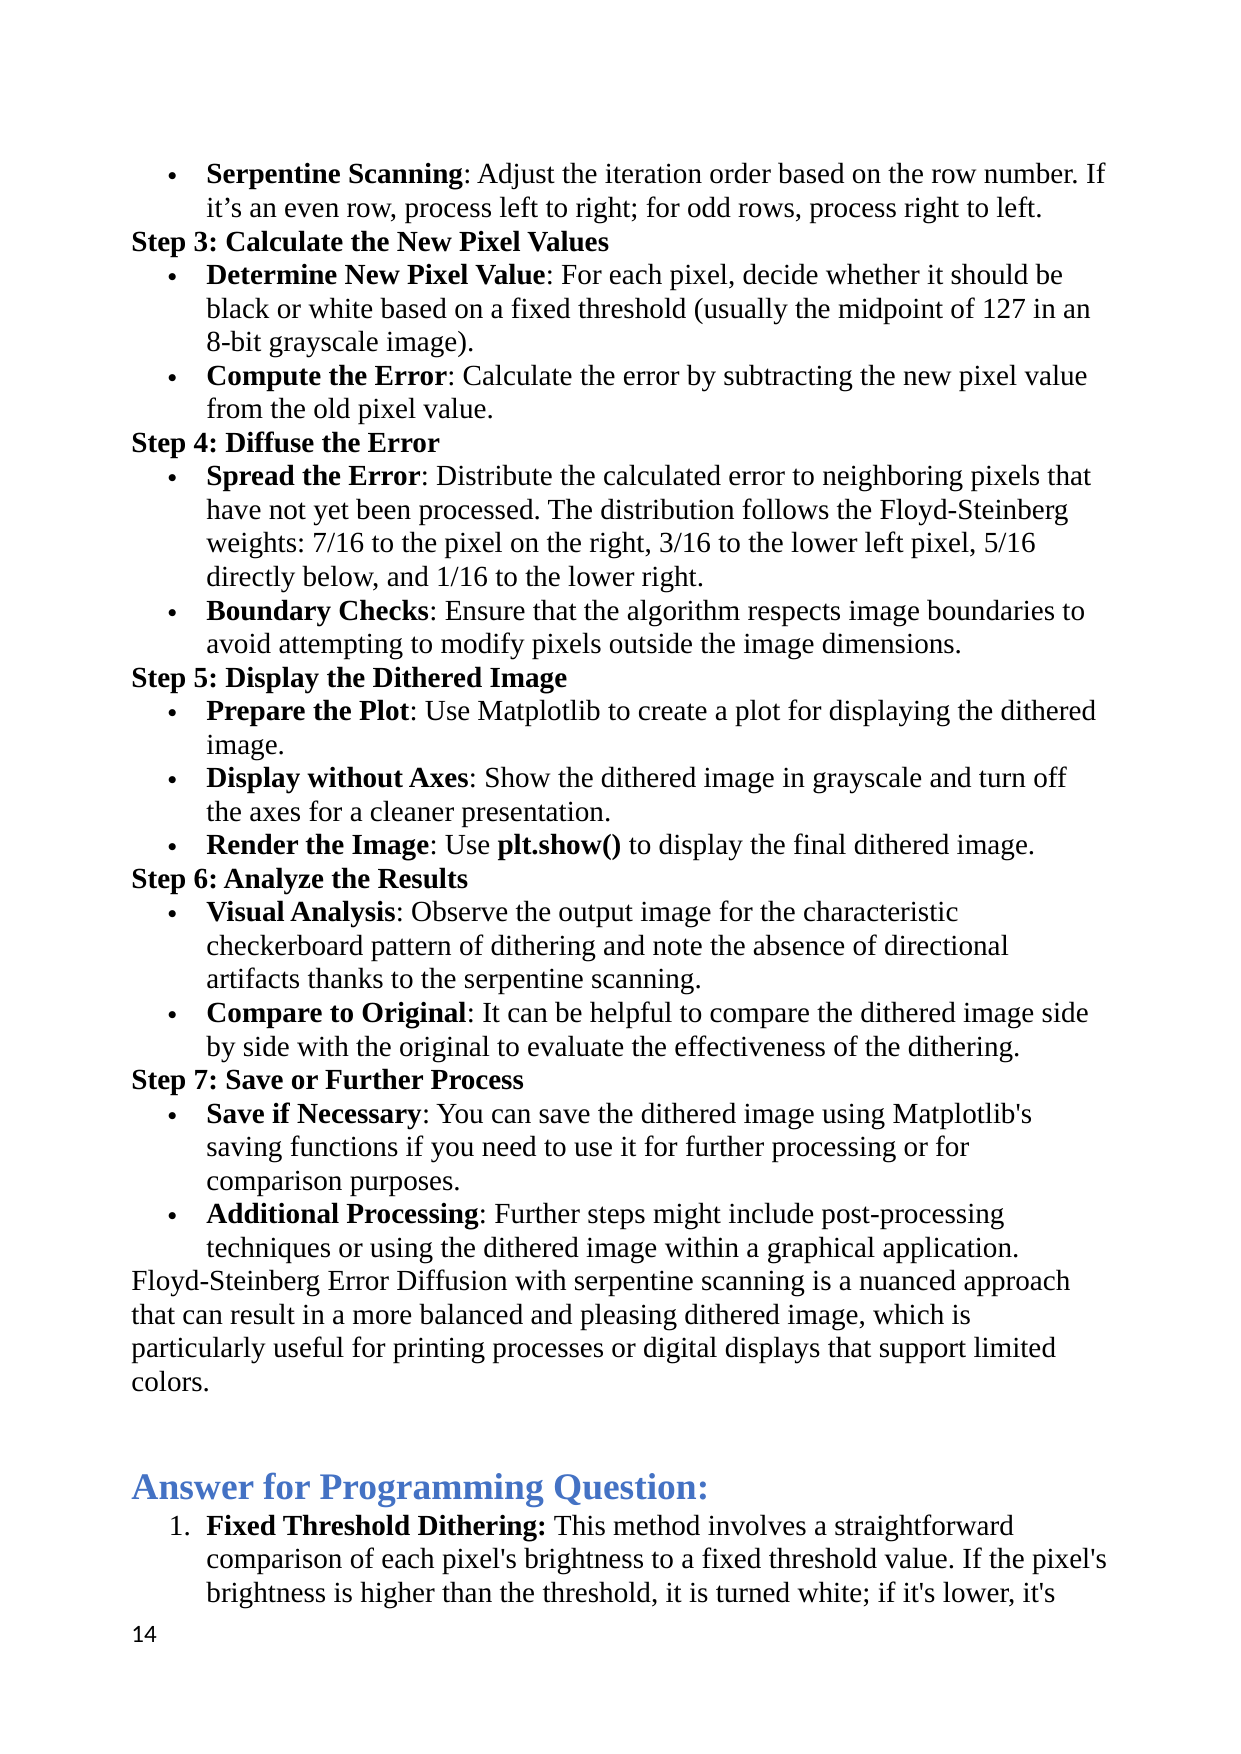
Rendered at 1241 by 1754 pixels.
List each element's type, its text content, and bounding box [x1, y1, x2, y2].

text Step 4: Diffuse the Error [131, 425, 1109, 458]
list Spread the Error: Distribute the calculated error to neighboring pixels that have not yet been processed. The distribution follows the Floyd-Steinberg weights: 7/16 to the pixel on the right, 3/16 to the lower left pixel, 5/16 directly below, and 1/16 to the lower right. [169, 458, 1109, 593]
text Step 6: Analyze the Results [131, 861, 1109, 894]
list Determine New Pixel Value: For each pixel, decide whether it should be black or white based on a fixed threshold (usually the midpoint of 127 in an 8-bit grayscale image). [169, 257, 1109, 358]
list Compute the Error: Calculate the error by subtracting the new pixel value from the old pixel value. [169, 358, 1109, 425]
list Additional Processing: Further steps might include post-processing techniques or using the dithered image within a graphical application. [169, 1196, 1109, 1263]
text Step 3: Calculate the New Pixel Values [131, 224, 1109, 257]
text Floyd-Steinberg Error Diffusion with serpentine scanning is a nuanced approach that can result in a more balanced and pleasing dithered image, which is particularly useful for printing processes or digital displays that support limited colors. [131, 1263, 1109, 1398]
list Visual Analysis: Observe the output image for the characteristic checkerboard pattern of dithering and note the absence of directional artifacts thanks to the serpentine scanning. [169, 894, 1109, 995]
text Step 5: Display the Dithered Image [131, 660, 1109, 693]
list Serpentine Scanning: Adjust the iteration order based on the row number. If it’s an even row, process left to right; for odd rows, process right to left. [169, 157, 1109, 224]
list Save if Necessary: You can save the dithered image using Matplotlib's saving functions if you need to use it for further processing or for comparison purposes. [169, 1096, 1109, 1196]
list Display without Axes: Show the dithered image in grayscale and turn off the axes for a cleaner presentation. [169, 760, 1109, 827]
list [169, 1508, 1109, 1608]
list Boundary Checks: Ensure that the algorithm respects image boundaries to avoid attempting to modify pixels outside the image dimensions. [169, 593, 1109, 660]
text Step 7: Save or Further Process [131, 1062, 1109, 1096]
list Render the Image: Use plt.show() to display the final dithered image. [169, 827, 1109, 861]
text Answer for Programming Question: [131, 1465, 1109, 1508]
list Compare to Original: It can be helpful to compare the dithered image side by side with the original to evaluate the effectiveness of the dithering. [169, 995, 1109, 1062]
list Prepare the Plot: Use Matplotlib to create a plot for displaying the dithered image. [169, 693, 1109, 760]
